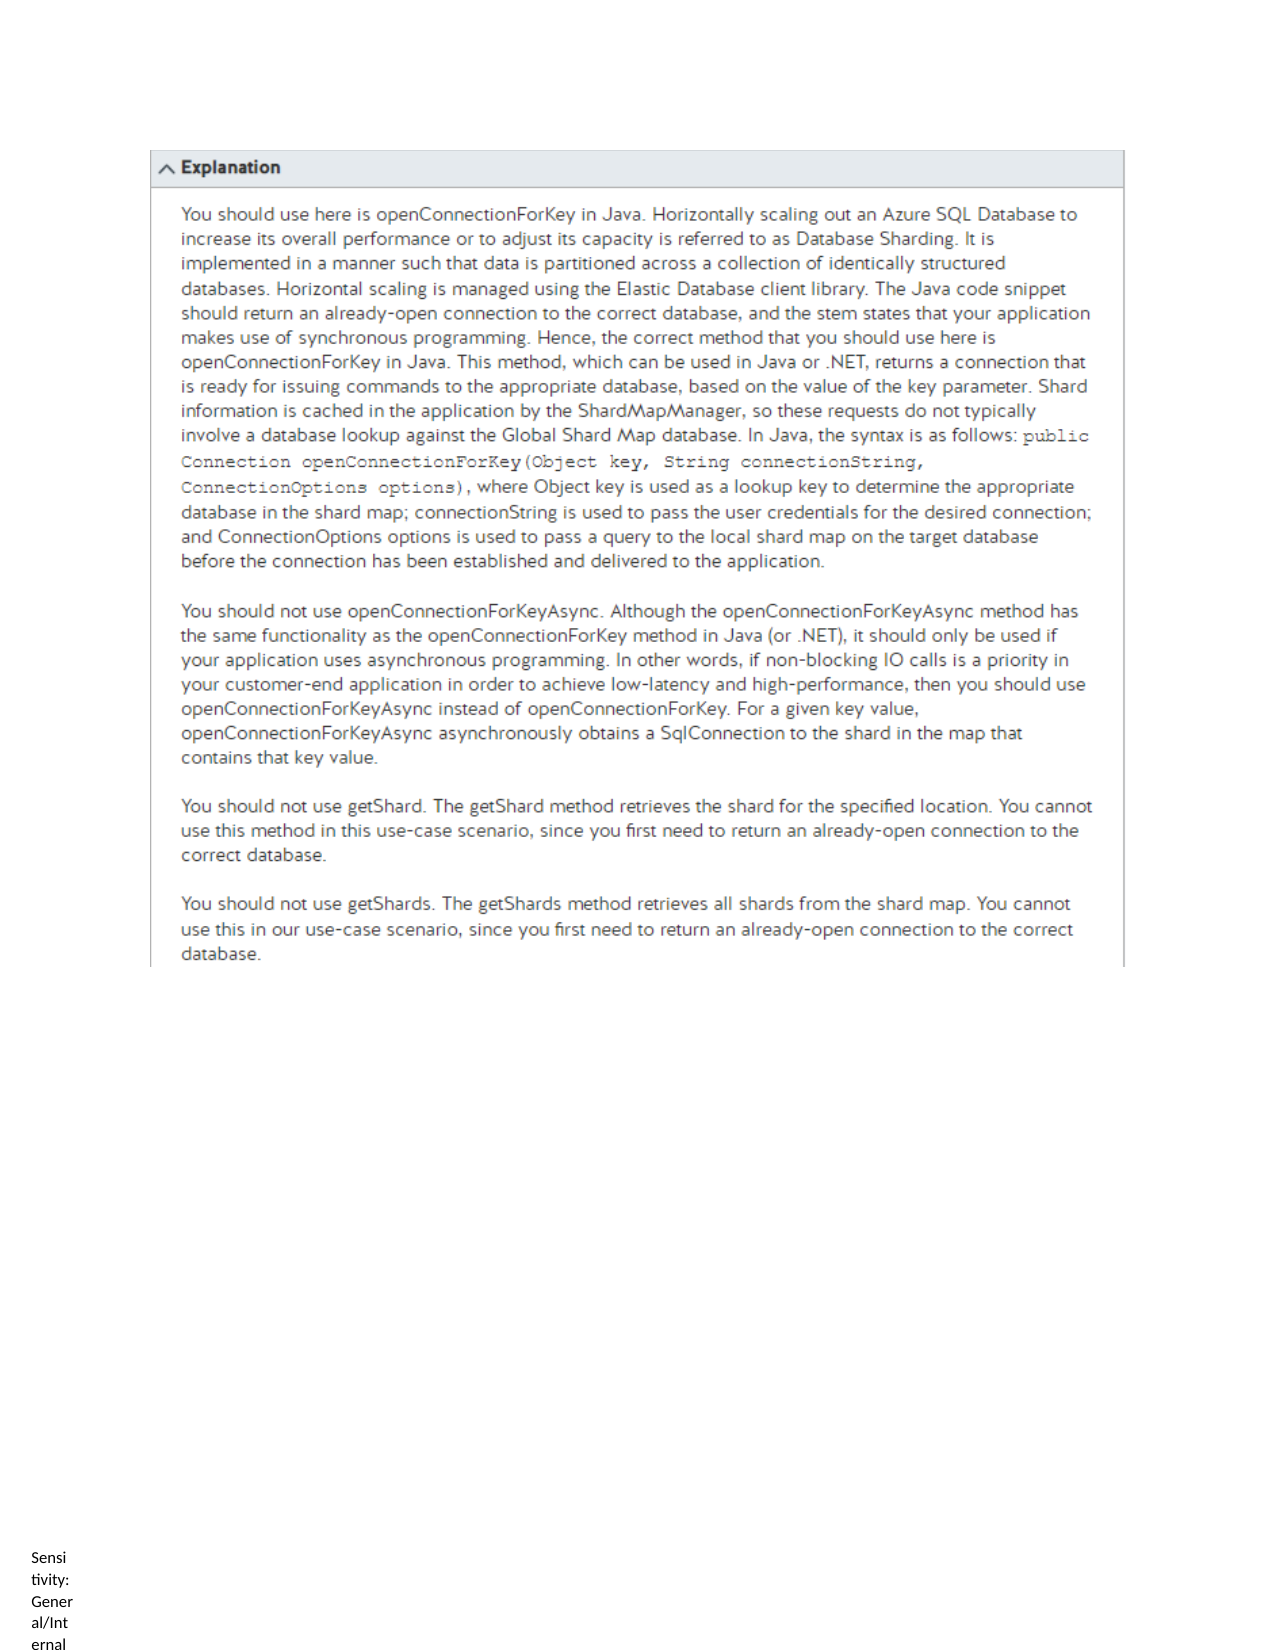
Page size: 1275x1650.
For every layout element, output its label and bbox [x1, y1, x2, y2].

picture [150, 150, 1125, 967]
